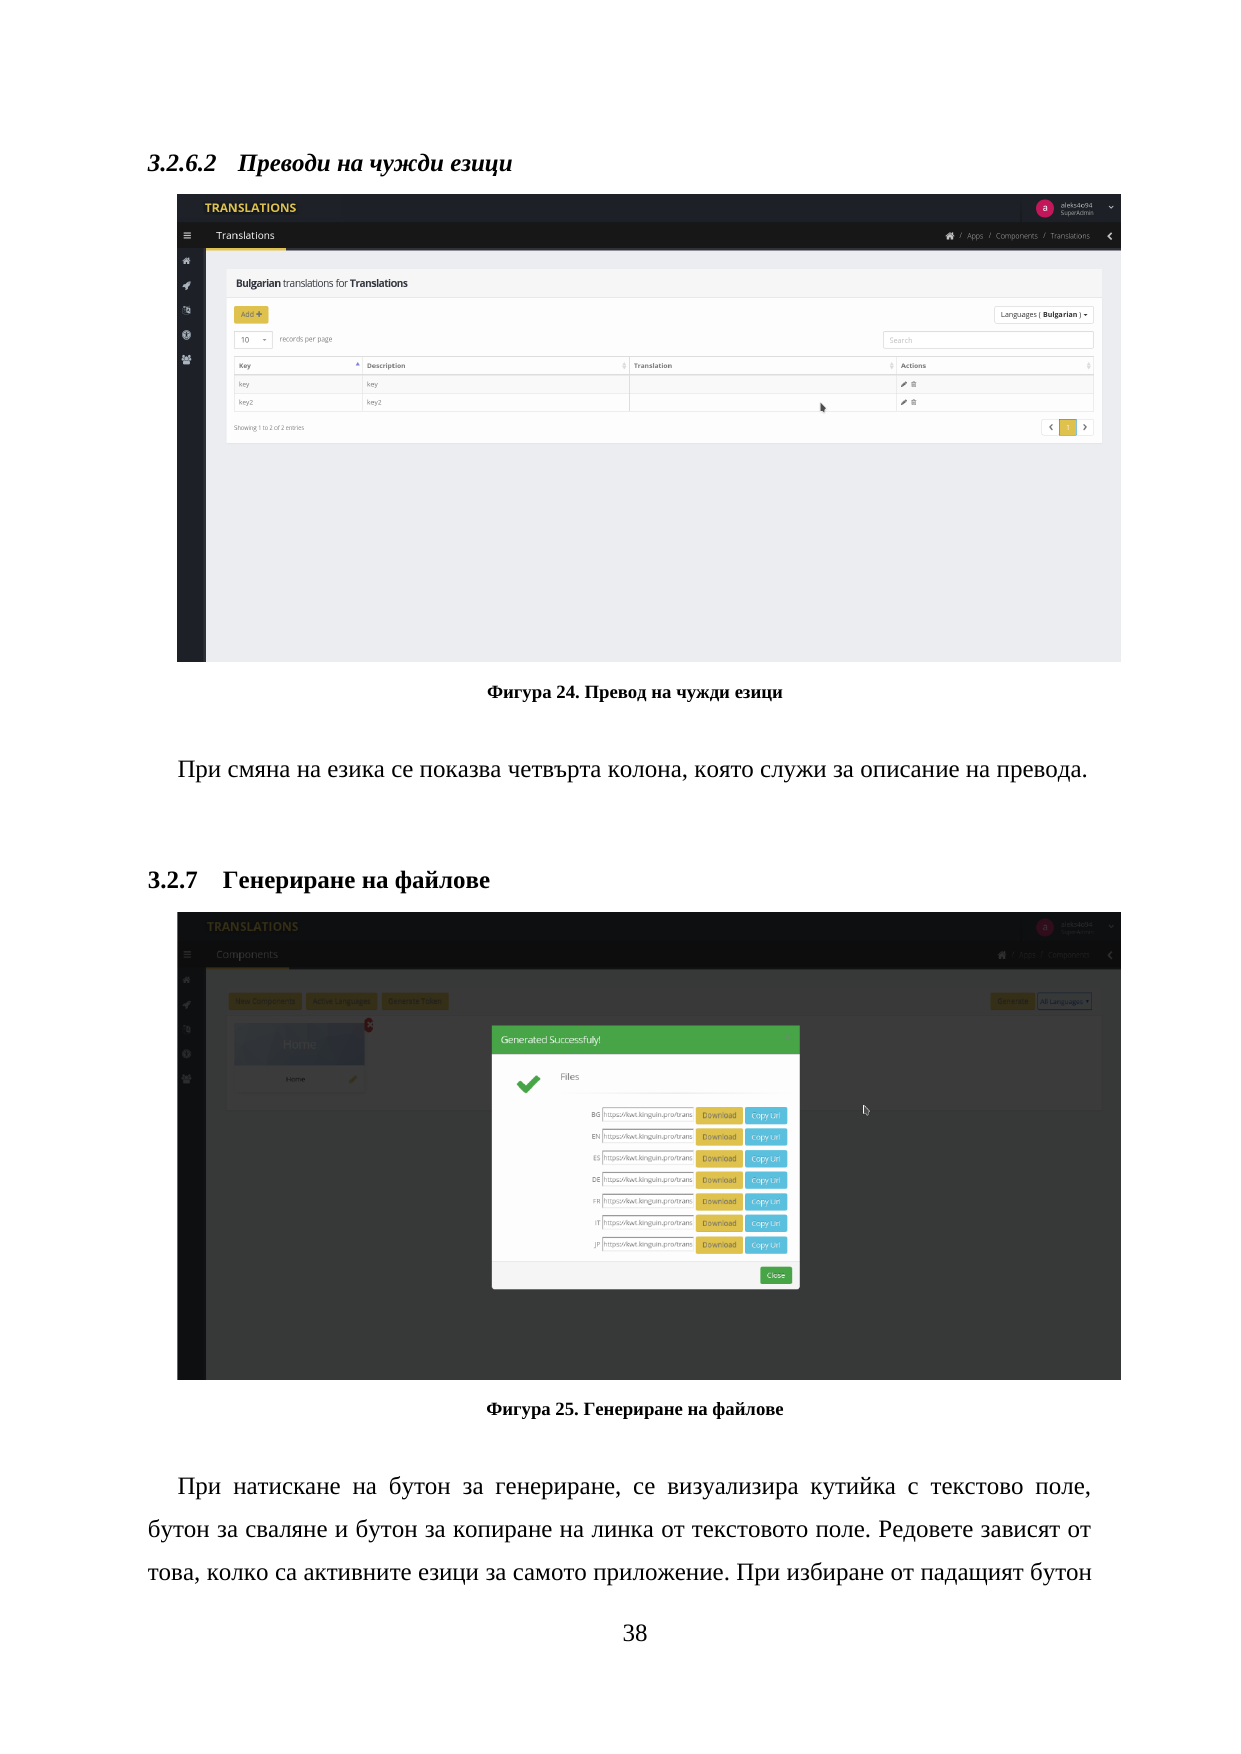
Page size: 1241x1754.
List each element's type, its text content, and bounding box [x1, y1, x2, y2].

subtitle Преводи на чужди езици [148, 148, 1093, 176]
text Фигура 25. Генериране на файлове [148, 1398, 1093, 1419]
text Фигура 24. Превод на чужди езици [148, 681, 1093, 702]
picture [177, 912, 1121, 1380]
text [148, 1471, 1093, 1586]
picture [177, 194, 1121, 662]
text При смяна на езика се показва четвърта колона, която служи за описание на превода. [148, 754, 1093, 782]
subtitle Генериране на файлове [148, 865, 1093, 894]
